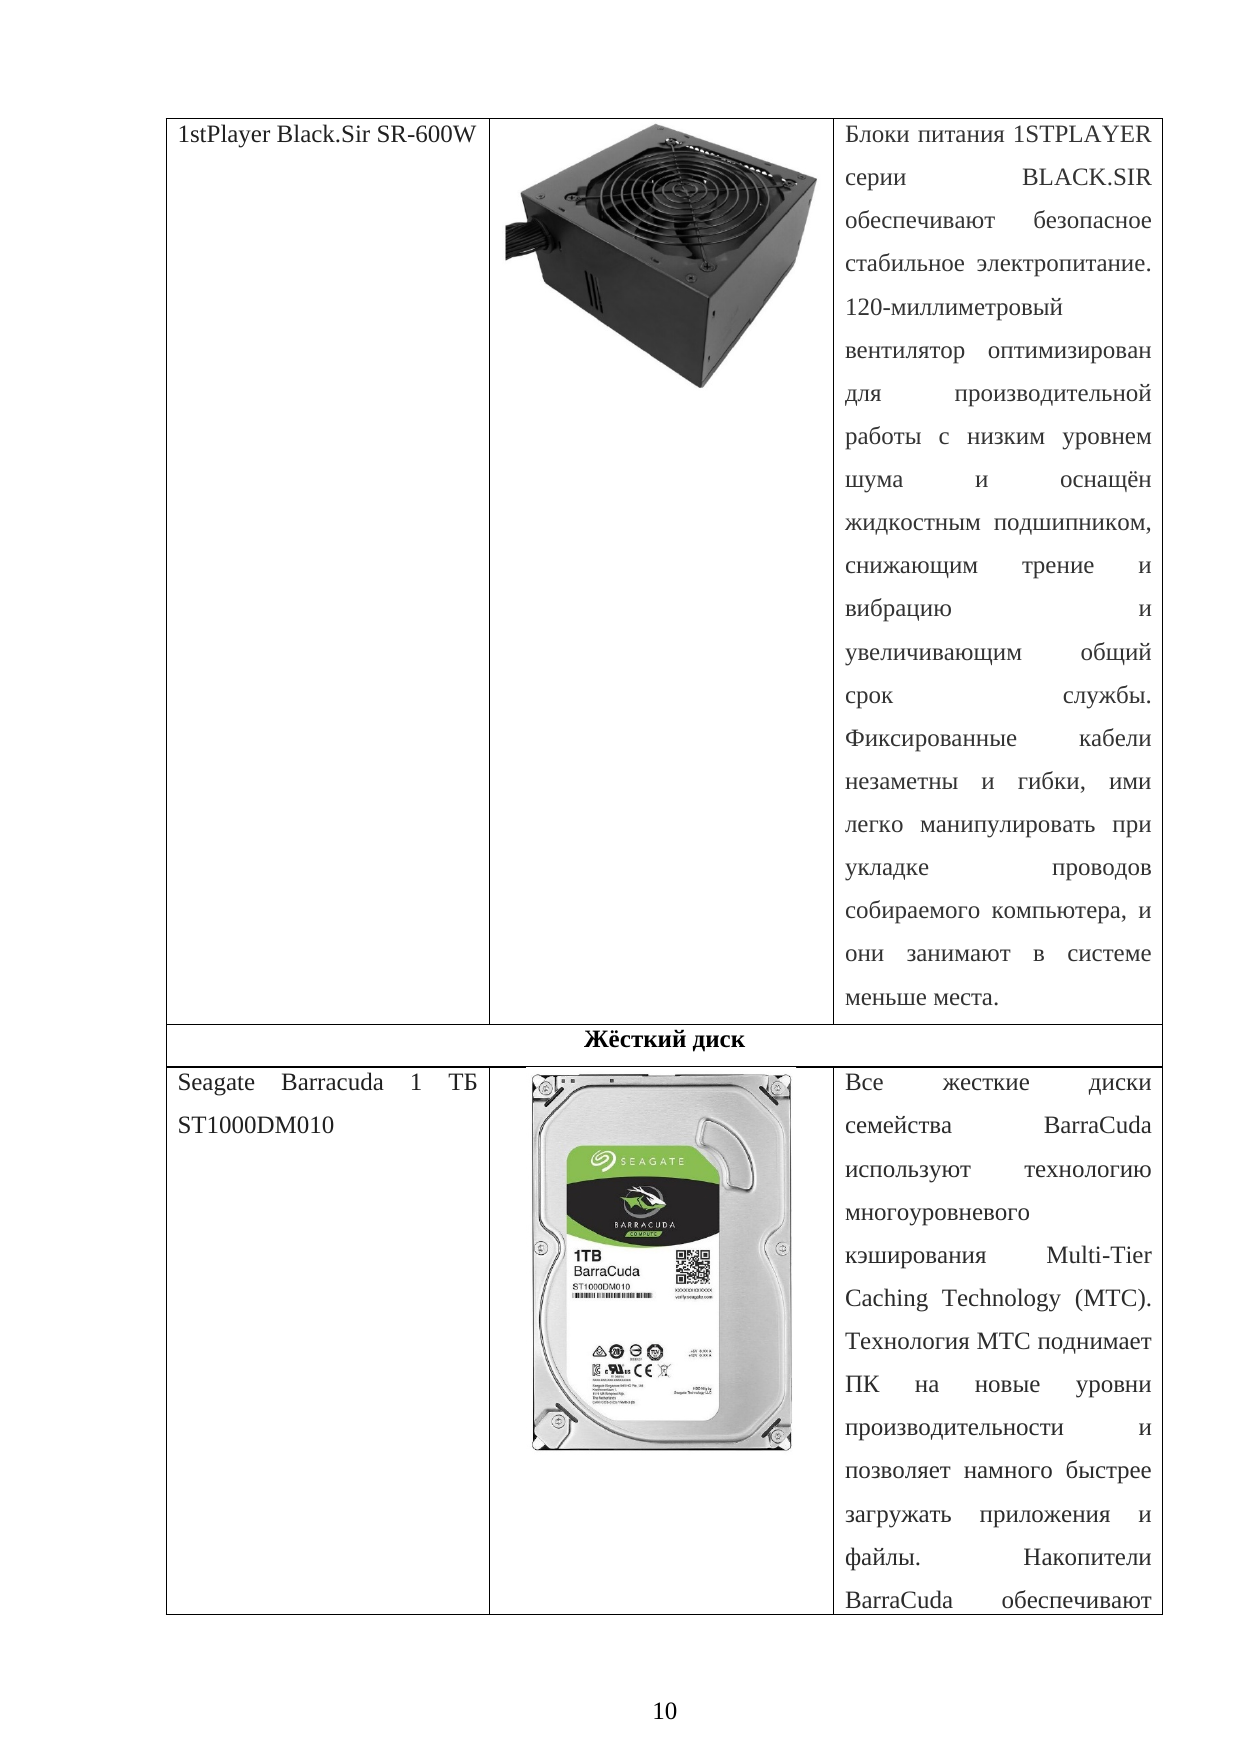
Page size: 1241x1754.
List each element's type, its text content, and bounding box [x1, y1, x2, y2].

table_cell Жёсткий диск [167, 1025, 1162, 1066]
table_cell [167, 1068, 489, 1614]
table_cell Блоки питания 1STPLAYER серии BLACK.SIR обеспечивают безопасное стабильное электропитание. 120-миллиметровый вентилятор оптимизирован для производительной работы с низким уровнем шума и оснащён жидкостным подшипником, снижающим трение и вибрацию и увеличивающим общий срок службы. Фиксированные кабели незаметны и гибки, ими легко манипулировать при укладке проводов собираемого компьютера, и они занимают в системе меньше места. [834, 119, 1162, 1023]
table_cell [490, 1068, 833, 1614]
picture [526, 1067, 797, 1457]
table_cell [834, 1068, 1162, 1614]
table_cell 1stPlayer Black.Sir SR-600W [167, 119, 489, 1023]
picture [501, 119, 821, 392]
table_cell [490, 119, 833, 1023]
